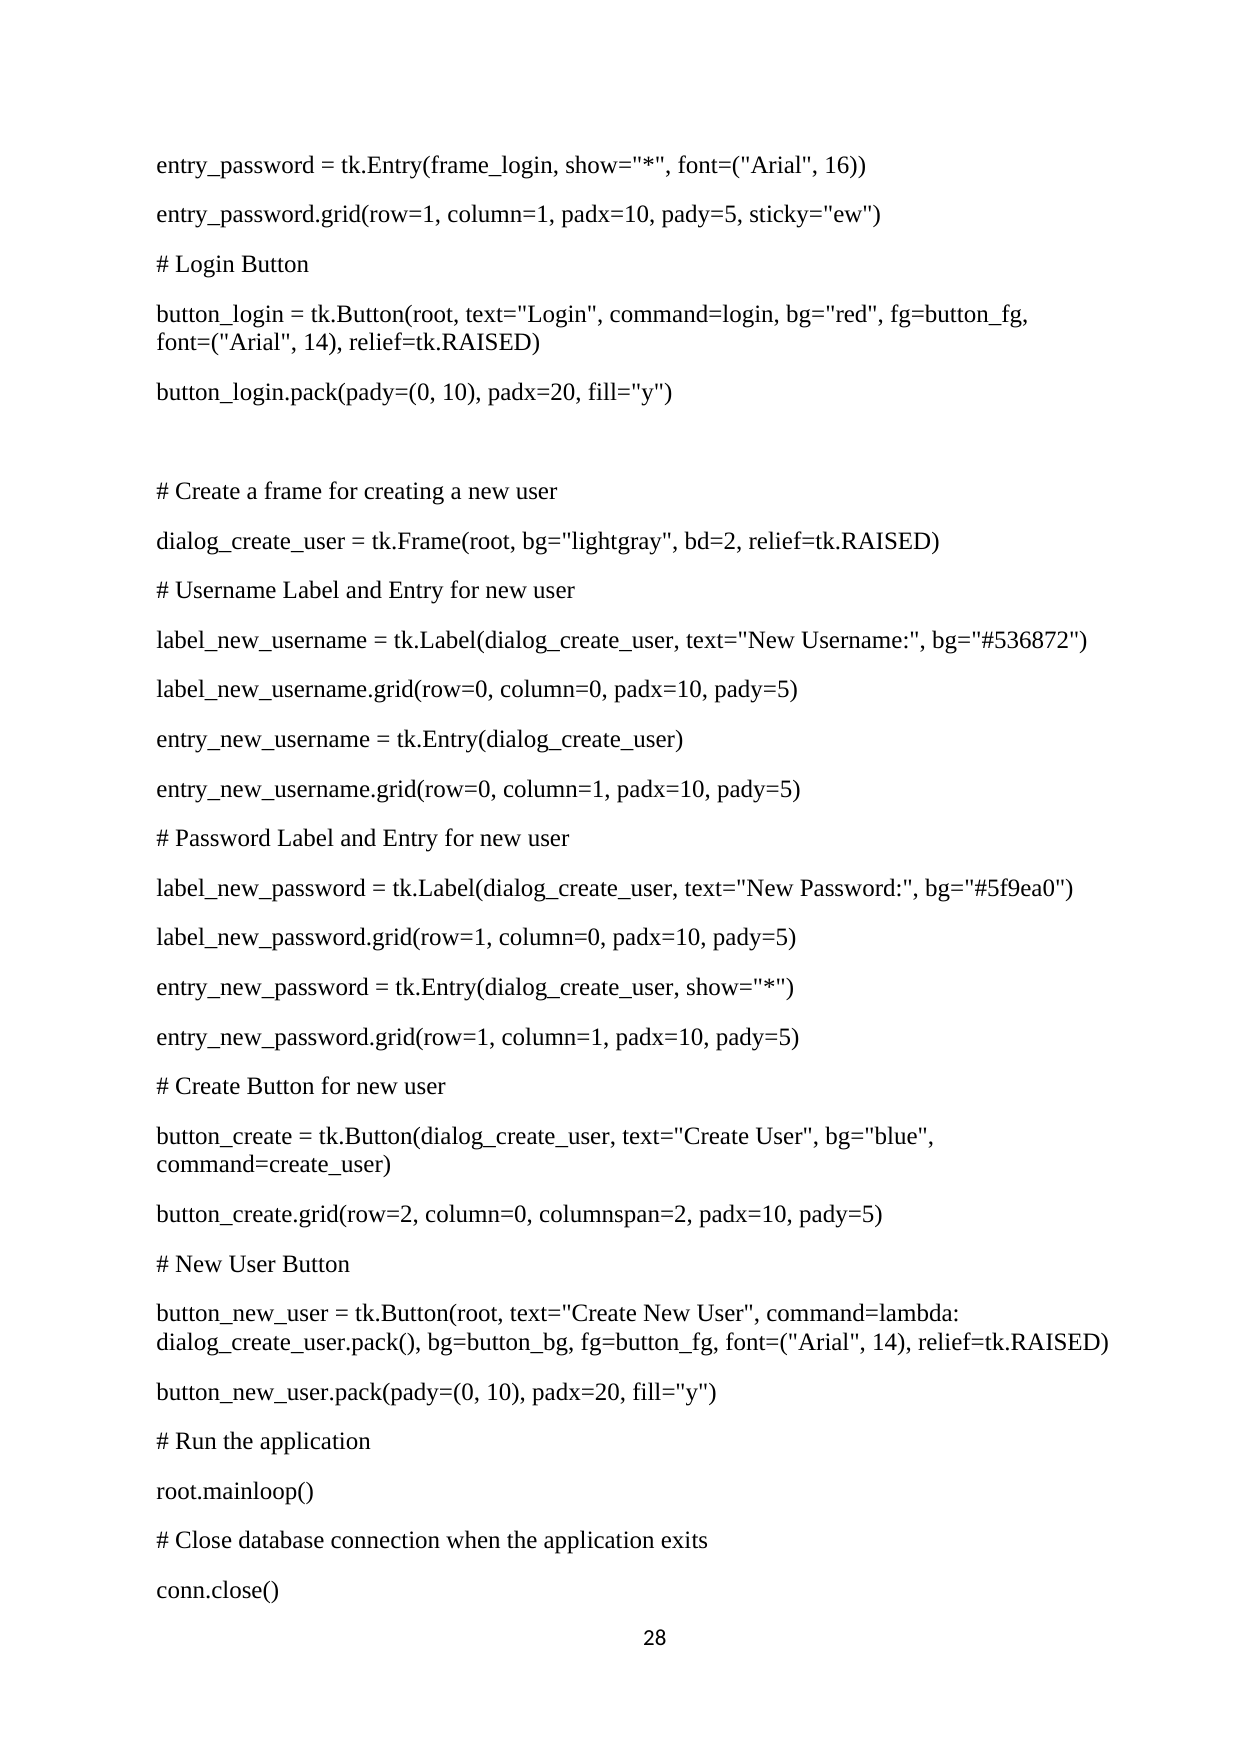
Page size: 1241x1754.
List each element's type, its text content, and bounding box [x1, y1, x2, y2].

text button_new_user.pack(pady=(0, 10), padx=20, fill="y") [156, 1377, 1129, 1405]
text dialog_create_user = tk.Frame(root, bg="lightgray", bd=2, relief=tk.RAISED) [156, 526, 1129, 554]
text # Run the application [156, 1426, 1129, 1455]
text label_new_username.grid(row=0, column=0, padx=10, pady=5) [156, 674, 1129, 703]
text # New User Button [156, 1249, 1129, 1277]
text # Username Label and Entry for new user [156, 575, 1129, 604]
text # Close database connection when the application exits [156, 1525, 1129, 1554]
text # Create Button for new user [156, 1071, 1129, 1100]
text conn.close() [156, 1575, 1129, 1604]
text entry_new_password.grid(row=1, column=1, padx=10, pady=5) [156, 1022, 1129, 1050]
text root.mainloop() [156, 1476, 1129, 1504]
text button_login = tk.Button(root, text="Login", command=login, bg="red", fg=button_fg, font=("Arial", 14), relief=tk.RAISED) [156, 299, 1129, 356]
text # Password Label and Entry for new user [156, 823, 1129, 852]
text button_create.grid(row=2, column=0, columnspan=2, padx=10, pady=5) [156, 1199, 1129, 1228]
text button_login.pack(pady=(0, 10), padx=20, fill="y") [156, 377, 1129, 406]
text entry_new_password = tk.Entry(dialog_create_user, show="*") [156, 972, 1129, 1001]
text # Login Button [156, 249, 1129, 278]
text entry_new_username.grid(row=0, column=1, padx=10, pady=5) [156, 774, 1129, 802]
text entry_password.grid(row=1, column=1, padx=10, pady=5, sticky="ew") [156, 199, 1129, 228]
text label_new_password.grid(row=1, column=0, padx=10, pady=5) [156, 922, 1129, 951]
text entry_password = tk.Entry(frame_login, show="*", font=("Arial", 16)) [156, 150, 1129, 179]
text # Create a frame for creating a new user [156, 476, 1129, 505]
text label_new_password = tk.Label(dialog_create_user, text="New Password:", bg="#5f9ea0") [156, 873, 1129, 902]
text button_create = tk.Button(dialog_create_user, text="Create User", bg="blue", command=create_user) [156, 1121, 1129, 1178]
text entry_new_username = tk.Entry(dialog_create_user) [156, 724, 1129, 753]
text button_new_user = tk.Button(root, text="Create New User", command=lambda: dialog_create_user.pack(), bg=button_bg, fg=button_fg, font=("Arial", 14), relief=tk.RAISED) [156, 1298, 1129, 1356]
text label_new_username = tk.Label(dialog_create_user, text="New Username:", bg="#536872") [156, 625, 1129, 654]
